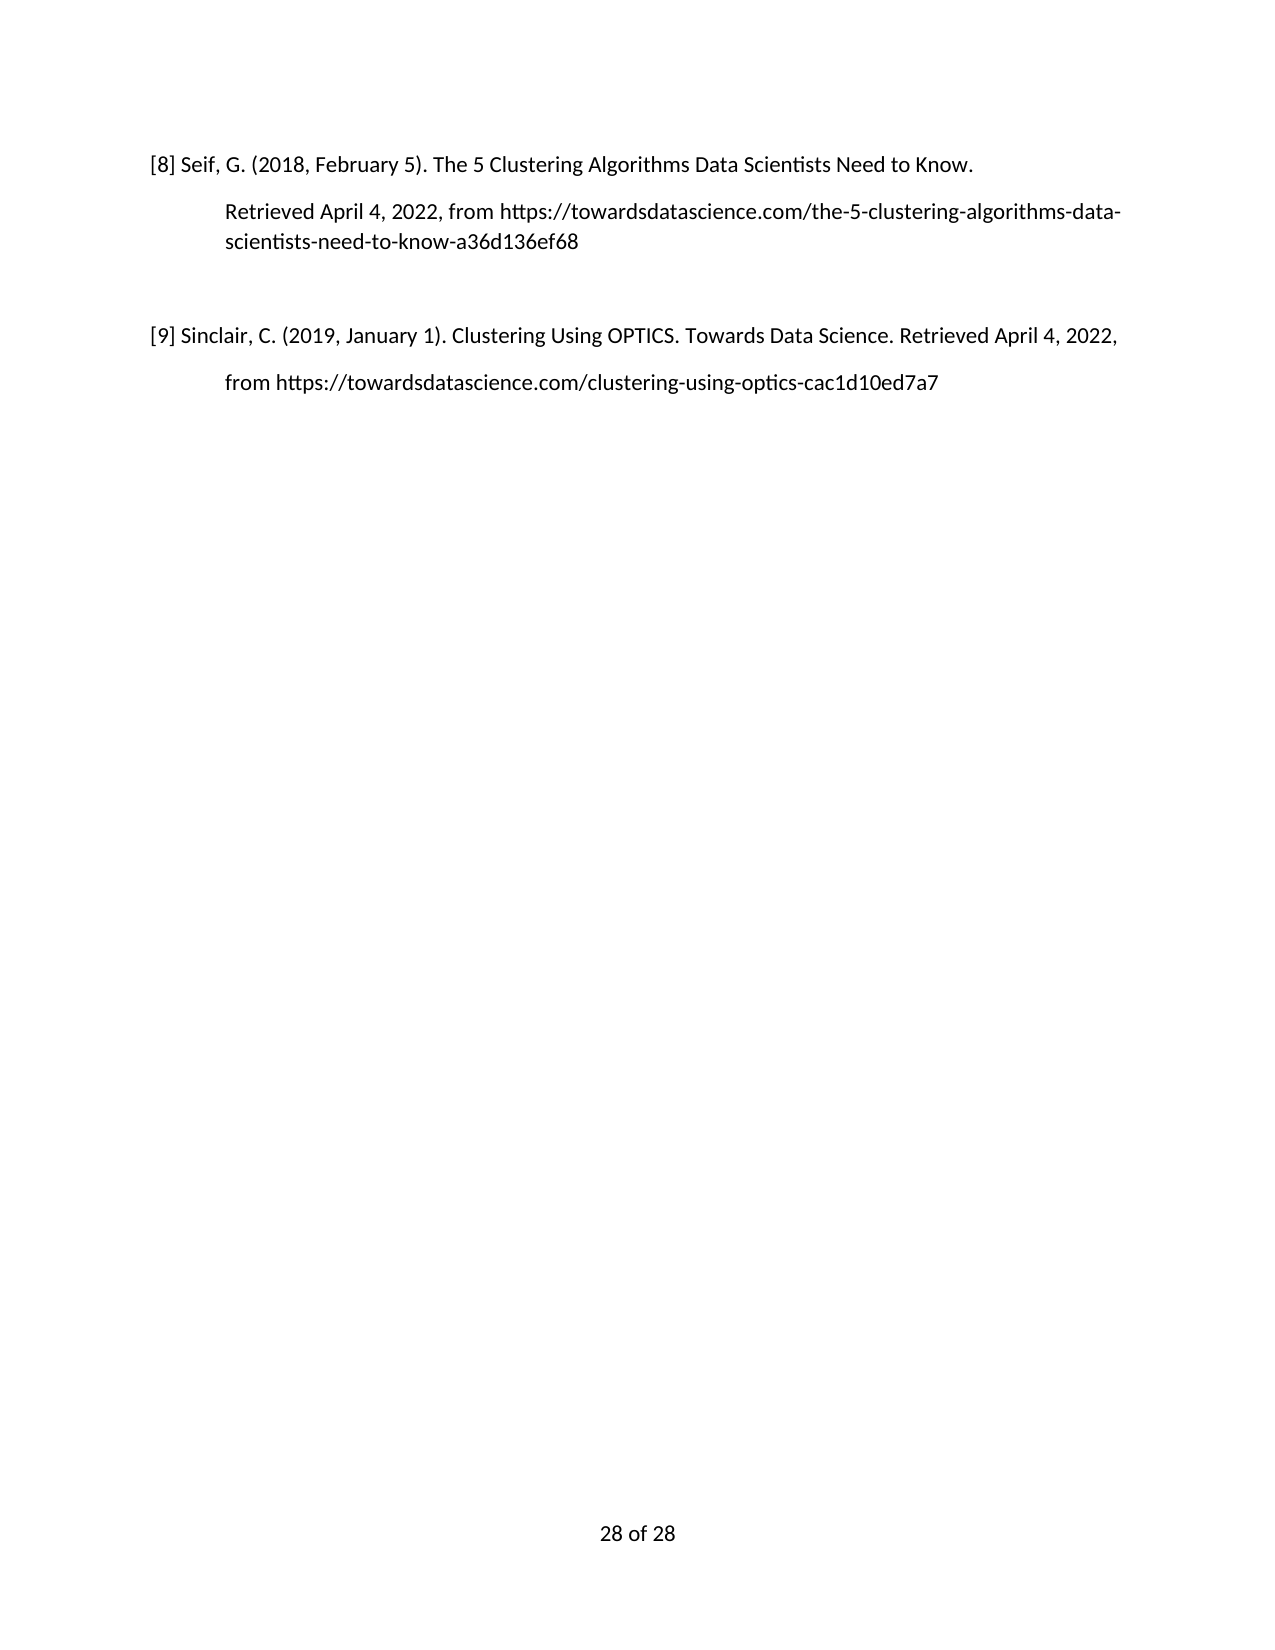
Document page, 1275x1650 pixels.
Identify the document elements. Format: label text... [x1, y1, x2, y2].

text Retrieved April 4, 2022, from https://towardsdatascience.com/the-5-clustering-algorithms-data-scientists-need-to-know-a36d136ef68 [225, 197, 1125, 255]
text from https://towardsdatascience.com/clustering-using-optics-cac1d10ed7a7 [150, 368, 1125, 396]
text [8] Seif, G. (2018, February 5). The 5 Clustering Algorithms Data Scientists Need to Know. [150, 150, 1125, 178]
text [9] Sinclair, C. (2019, January 1). Clustering Using OPTICS. Towards Data Science. Retrieved April 4, 2022, [150, 321, 1125, 349]
